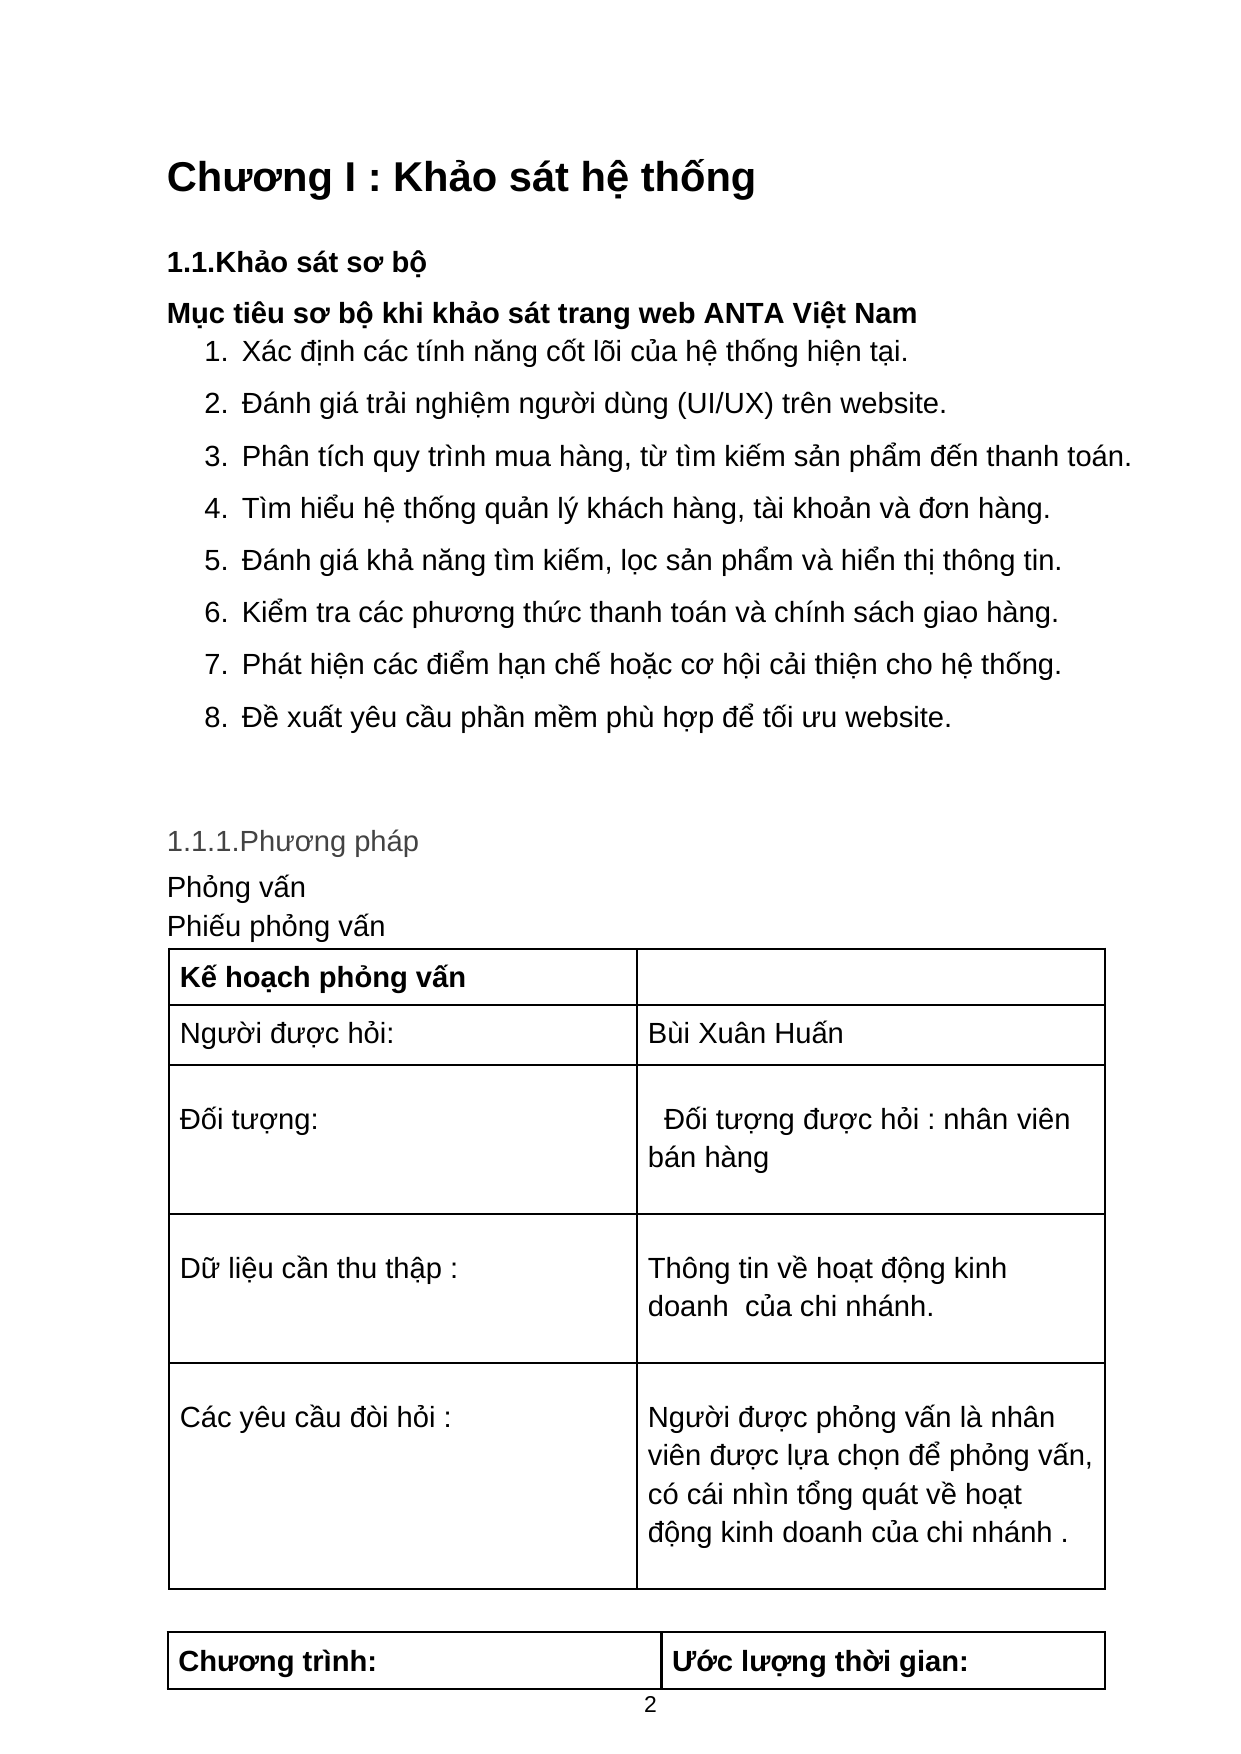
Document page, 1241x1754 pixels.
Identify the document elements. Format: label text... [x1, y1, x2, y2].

table_cell Bùi Xuân Huấn [638, 1006, 1104, 1064]
list Xác định các tính năng cốt lõi của hệ thống hiện tại. [204, 334, 1134, 368]
subtitle Chương I : Khảo sát hệ thống [167, 152, 1134, 200]
table_header [638, 950, 1104, 1004]
table_cell Dữ liệu cần thu thập : [170, 1215, 636, 1362]
text Phỏng vấn [167, 871, 1134, 904]
table_cell Các yêu cầu đòi hỏi : [170, 1364, 636, 1588]
text Mục tiêu sơ bộ khi khảo sát trang web ANTA Việt Nam [167, 296, 1134, 329]
subtitle 1.1.1.Phương pháp [167, 824, 1134, 857]
table_cell Thông tin về hoạt động kinh doanh của chi nhánh. [638, 1215, 1104, 1362]
list Tìm hiểu hệ thống quản lý khách hàng, tài khoản và đơn hàng. [204, 491, 1134, 524]
text Phiếu phỏng vấn [167, 909, 1134, 943]
table_cell Người được phỏng vấn là nhân viên được lựa chọn để phỏng vấn, có cái nhìn tổng quát về hoạt động kinh doanh của chi nhánh . [638, 1364, 1104, 1588]
list Đề xuất yêu cầu phần mềm phù hợp để tối ưu website. [204, 699, 1134, 733]
table_header Kế hoạch phỏng vấn [170, 950, 636, 1004]
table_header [663, 1633, 1104, 1687]
subtitle 1.1.Khảo sát sơ bộ [167, 245, 1134, 278]
table_cell Đối tượng được hỏi : nhân viên bán hàng [638, 1066, 1104, 1213]
table_header Chương trình: [169, 1633, 660, 1687]
table_cell Người được hỏi: [170, 1006, 636, 1064]
list Đánh giá khả năng tìm kiếm, lọc sản phẩm và hiển thị thông tin. [204, 543, 1134, 577]
list Phân tích quy trình mua hàng, từ tìm kiếm sản phẩm đến thanh toán. [204, 439, 1134, 472]
list Đánh giá trải nghiệm người dùng (UI/UX) trên website. [204, 386, 1134, 420]
list Kiểm tra các phương thức thanh toán và chính sách giao hàng. [204, 595, 1134, 629]
table_cell Đối tượng: [170, 1066, 636, 1213]
list Phát hiện các điểm hạn chế hoặc cơ hội cải thiện cho hệ thống. [204, 647, 1134, 681]
